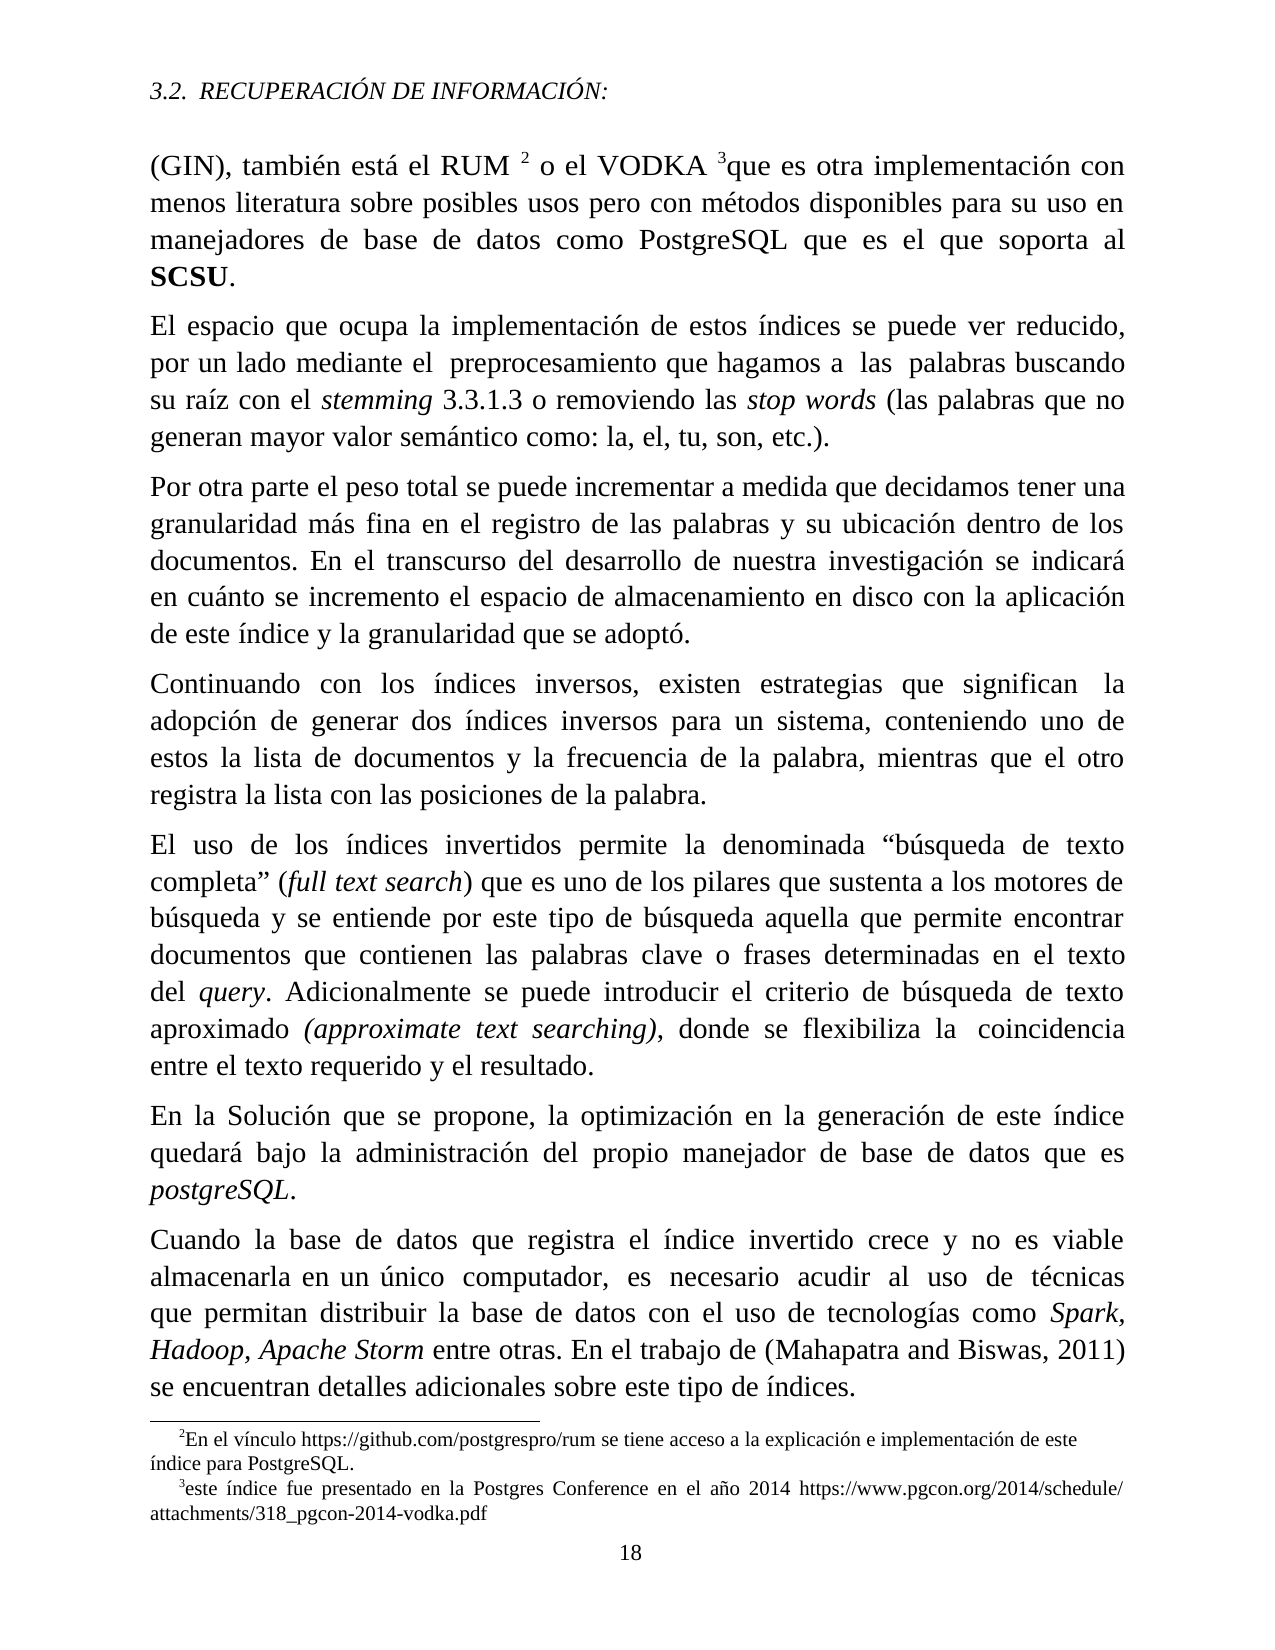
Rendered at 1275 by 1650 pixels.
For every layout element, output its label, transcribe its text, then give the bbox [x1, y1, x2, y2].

text El uso de los índices invertidos permite la denominada “búsqueda de texto completa” (full text search) que es uno de los pilares que sustenta a los motores de búsqueda y se entiende por este tipo de búsqueda aquella que permite encontrar documentos que contienen las palabras clave o frases determinadas en el texto del query. Adicionalmente se puede introducir el criterio de búsqueda de texto aproximado (approximate text searching), donde se flexibiliza la coincidencia entre el texto requerido y el resultado. [150, 827, 1125, 1082]
text Cuando la base de datos que registra el índice invertido crece y no es viable almacenarla en un único computador, es necesario acudir al uso de técnicas que permitan distribuir la base de datos con el uso de tecnologías como Spark, Hadoop, Apache Storm entre otras. En el trabajo de (Mahapatra and Biswas, 2011) se encuentran detalles adicionales sobre este tipo de índices. [150, 1222, 1125, 1403]
text 2En el vínculo https://github.com/postgrespro/rum se tiene acceso a la explicación e implementación de este índice para PostgreSQL. [150, 1407, 1126, 1475]
text 3este índice fue presentado en la Postgres Conference en el año 2014 https://www.pgcon.org/2014/schedule/ attachments/318_pgcon-2014-vodka.pdf [150, 1476, 1125, 1525]
text El espacio que ocupa la implementación de estos índices se puede ver reducido, por un lado mediante el preprocesamiento que hagamos a las palabras buscando su raíz con el stemming 3.3.1.3 o removiendo las stop words (las palabras que no generan mayor valor semántico como: la, el, tu, son, etc.). [150, 308, 1125, 453]
text 3.2. RECUPERACIÓN DE INFORMACIÓN: [150, 76, 1275, 105]
text (GIN), también está el RUM 2 o el VODKA 3que es otra implementación con menos literatura sobre posibles usos pero con métodos disponibles para su uso en manejadores de base de datos como PostgreSQL que es el que soporta al SCSU. [150, 148, 1125, 292]
text Por otra parte el peso total se puede incrementar a medida que decidamos tener una granularidad más fina en el registro de las palabras y su ubicación dentro de los documentos. En el transcurso del desarrollo de nuestra investigación se indicará en cuánto se incremento el espacio de almacenamiento en disco con la aplicación de este índice y la granularidad que se adoptó. [150, 469, 1126, 650]
text Continuando con los índices inversos, existen estrategias que significan la adopción de generar dos índices inversos para un sistema, conteniendo uno de estos la lista de documentos y la frecuencia de la palabra, mientras que el otro registra la lista con las posiciones de la palabra. [150, 666, 1125, 811]
text En la Solución que se propone, la optimización en la generación de este índice quedará bajo la administración del propio manejador de base de datos que es postgreSQL. [150, 1098, 1125, 1206]
